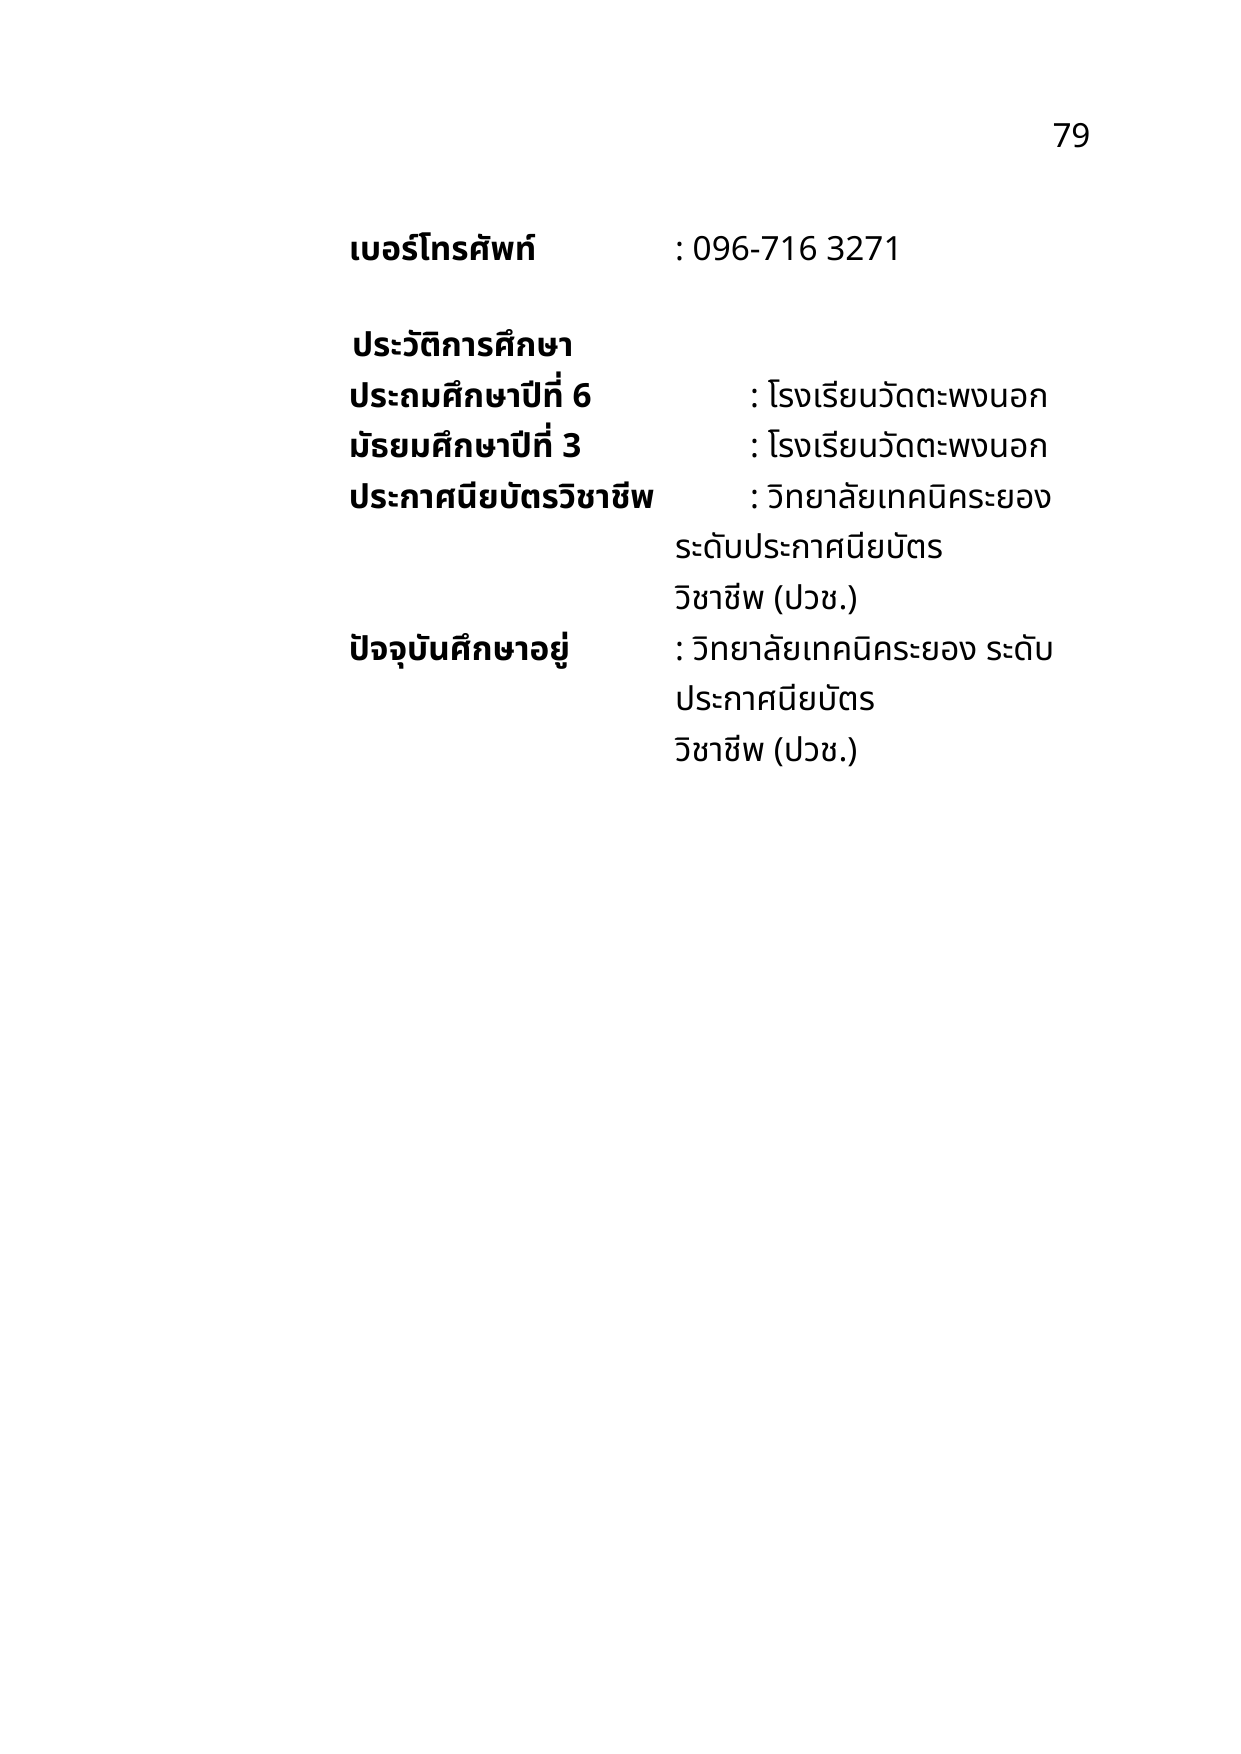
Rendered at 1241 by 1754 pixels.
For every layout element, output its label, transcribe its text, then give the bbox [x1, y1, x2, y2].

text ปัจจุบันศึกษาอยู่ : วิทยาลัยเทคนิคระยอง ระดับประกาศนียบัตร วิชาชีพ (ปวช.) [225, 624, 1090, 776]
text เบอร์โทรศัพท์ : 096-716 3271 [225, 225, 1090, 276]
text มัธยมศึกษาปีที่ 3 : โรงเรียนวัดตะพงนอก [225, 422, 1090, 473]
text ประวัติการศึกษา [225, 321, 1090, 371]
text ประกาศนียบัตรวิชาชีพ : วิทยาลัยเทคนิคระยอง ระดับประกาศนียบัตร วิชาชีพ (ปวช.) [225, 473, 1090, 624]
text ประถมศึกษาปีที่ 6 : โรงเรียนวัดตะพงนอก [225, 371, 1090, 422]
